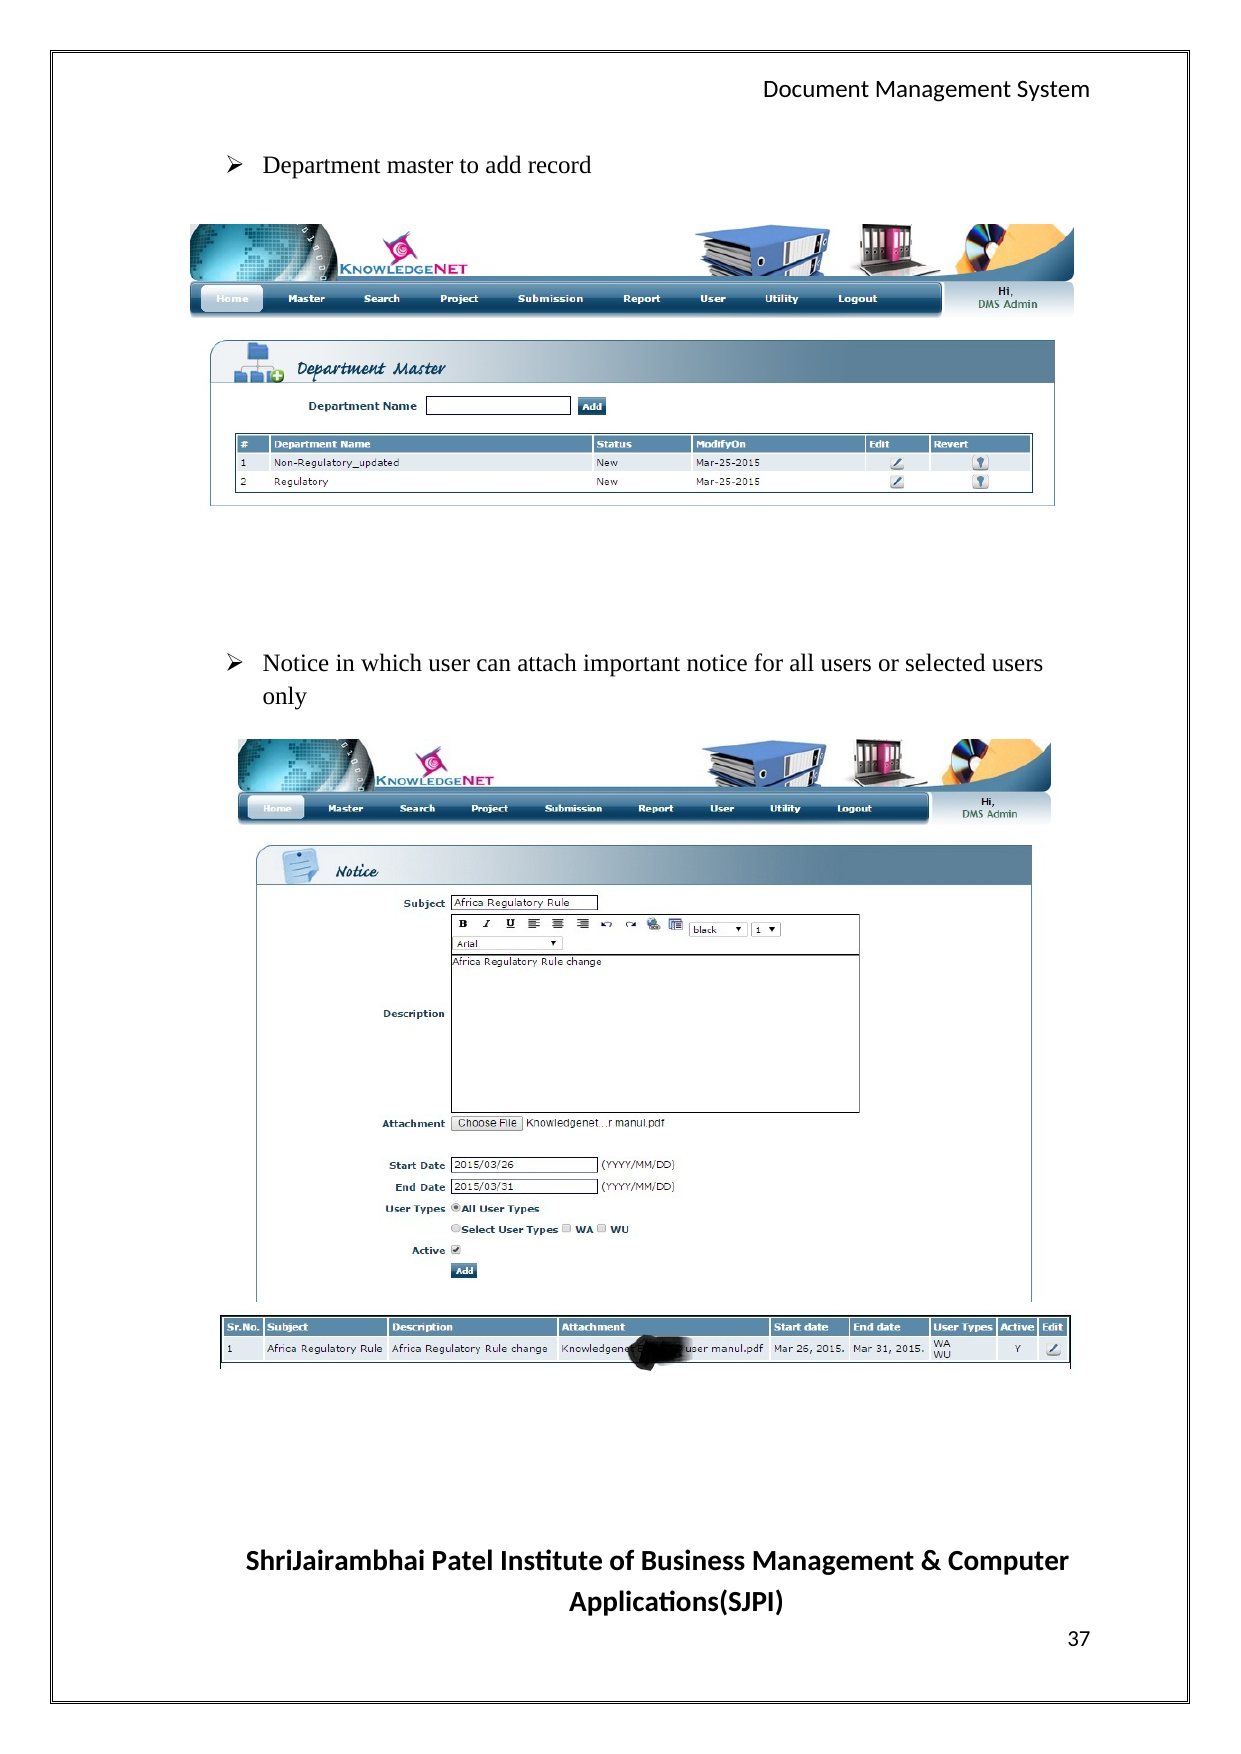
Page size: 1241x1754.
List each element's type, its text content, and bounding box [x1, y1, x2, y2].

list Department master to add record [225, 150, 1090, 179]
picture [191, 739, 1091, 1409]
picture [184, 224, 1080, 541]
list Notice in which user can attach important notice for all users or selected users only [225, 648, 1090, 710]
